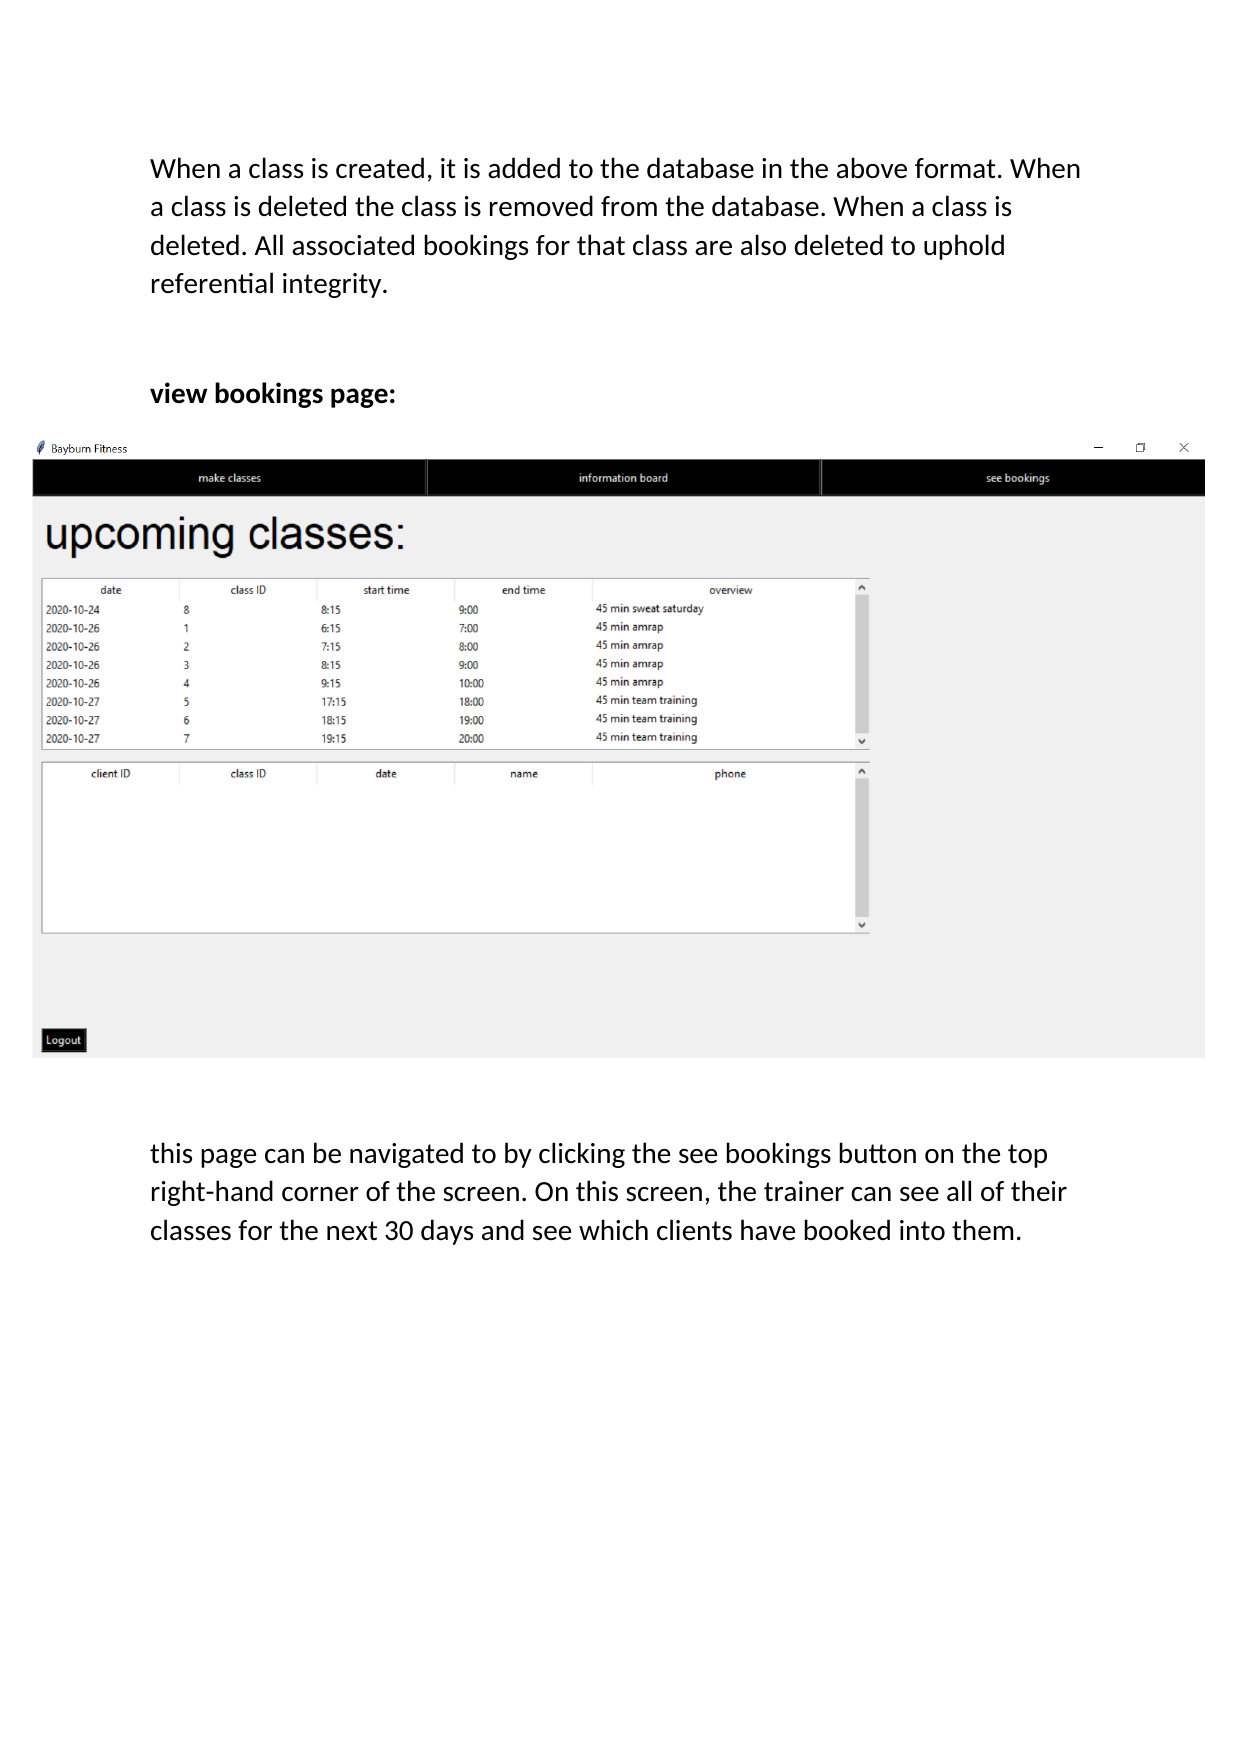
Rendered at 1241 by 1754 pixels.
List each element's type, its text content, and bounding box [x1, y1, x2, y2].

text this page can be navigated to by clicking the see bookings button on the top right-hand corner of the screen. On this screen, the trainer can see all of their classes for the next 30 days and see which clients have booked into them. [150, 1135, 1090, 1247]
text view bookings page: [150, 376, 1090, 411]
picture [32, 437, 1205, 1058]
text When a class is created, it is added to the database in the above format. When a class is deleted the class is removed from the database. When a class is deleted. All associated bookings for that class are also deleted to uphold referential integrity. [150, 150, 1090, 301]
